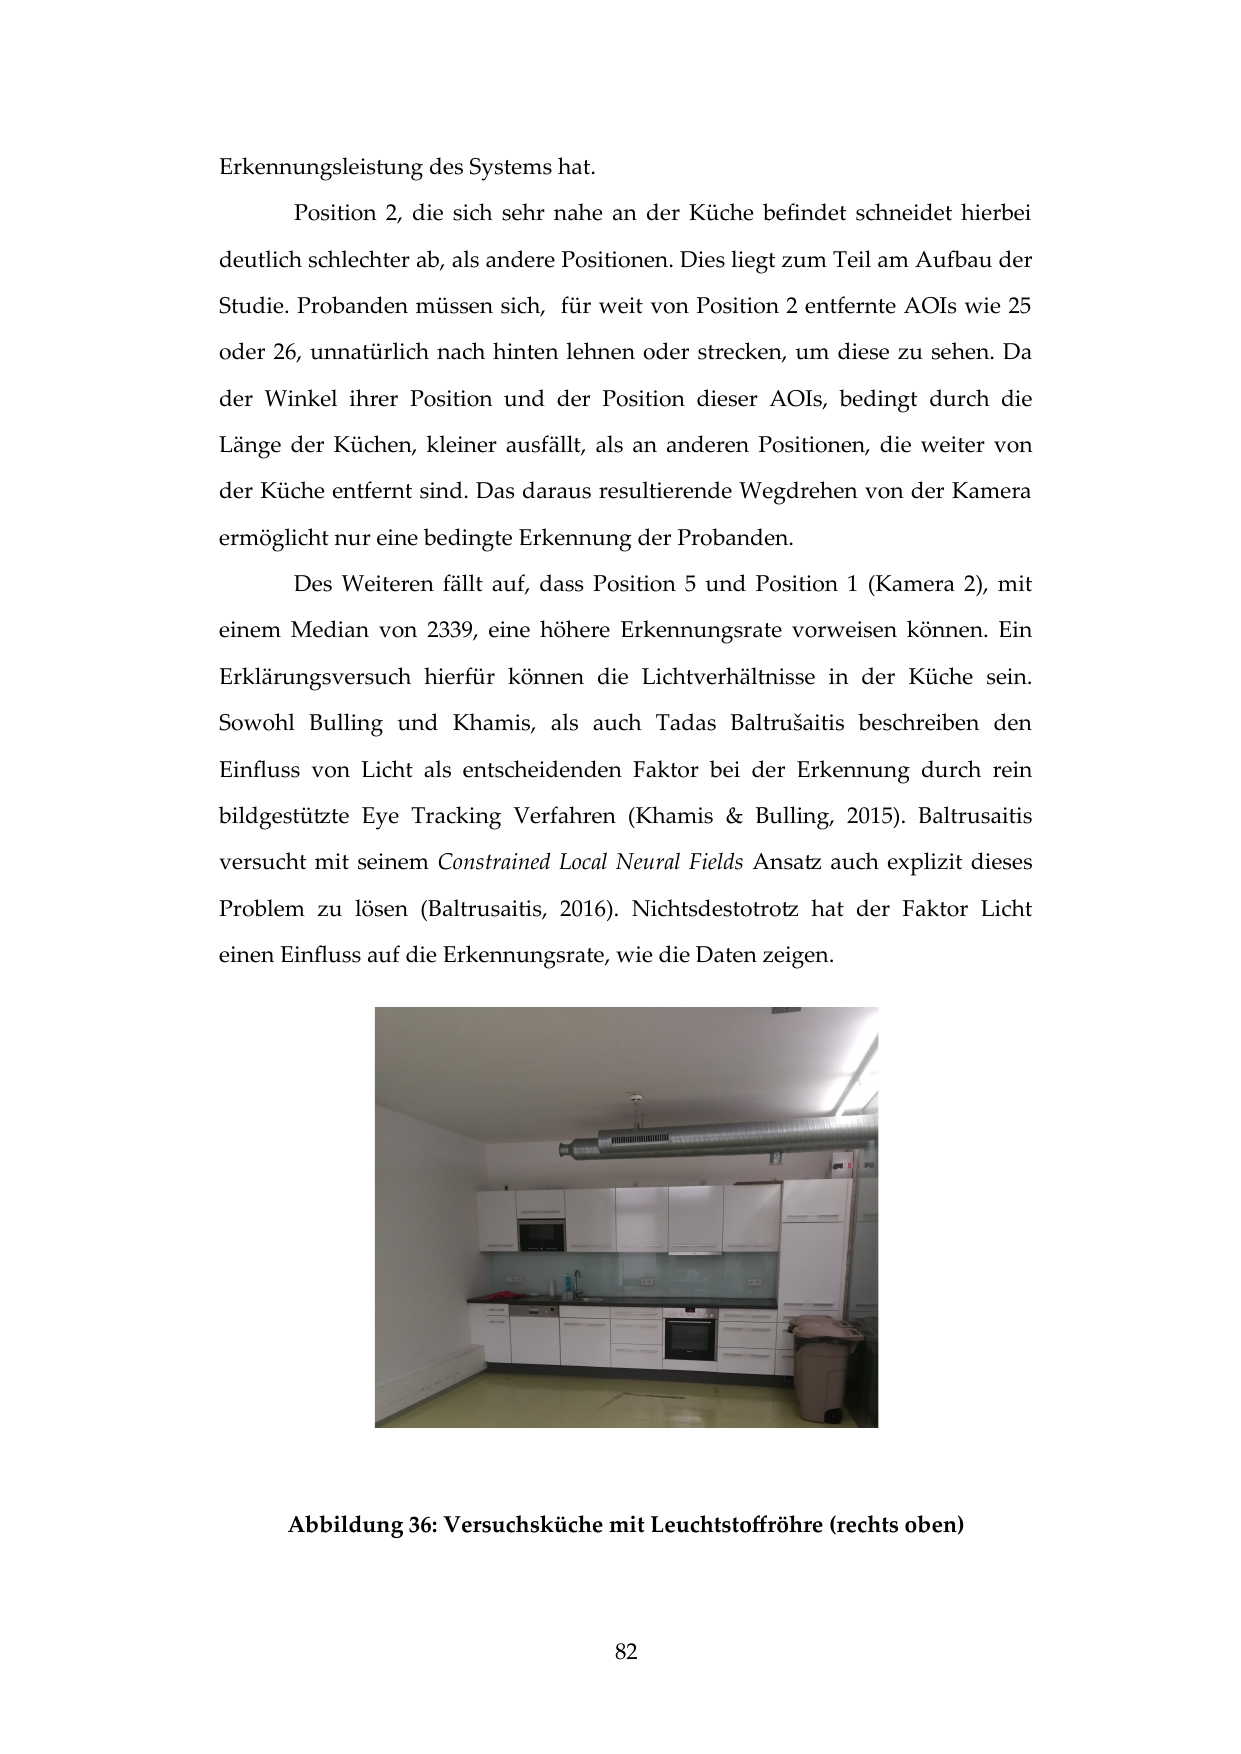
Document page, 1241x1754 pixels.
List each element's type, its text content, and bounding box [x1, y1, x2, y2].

text Position 2, die sich sehr nahe an der Küche befindet schneidet hierbei deutlich schlechter ab, als andere Positionen. Dies liegt zum Teil am Aufbau der Studie. Probanden müssen sich, für weit von Position 2 entfernte AOIs wie 25 oder 26, unnatürlich nach hinten lehnen oder strecken, um diese zu sehen. Da der Winkel ihrer Position und der Position dieser AOIs, bedingt durch die Länge der Küchen, kleiner ausfällt, als an anderen Positionen, die weiter von der Küche entfernt sind. Das daraus resultierende Wegdrehen von der Kamera ermöglicht nur eine bedingte Erkennung der Probanden. [219, 196, 1033, 552]
text Abbildung 36: Versuchsküche mit Leuchtstoffröhre (rechts oben) [219, 1508, 1033, 1539]
text Des Weiteren fällt auf, dass Position 5 und Position 1 (Kamera 2), mit einem Median von 2339, eine höhere Erkennungsrate vorweisen können. Ein Erklärungsversuch hierfür können die Lichtverhältnisse in der Küche sein. Sowohl Bulling und Khamis, als auch Tadas Baltrušaitis beschreiben den Einfluss von Licht als entscheidenden Faktor bei der Erkennung durch rein bildgestützte Eye Tracking Verfahren (Khamis & Bulling, 2015). Baltrusaitis versucht mit seinem Constrained Local Neural Fields Ansatz auch explizit dieses Problem zu lösen (Baltrusaitis, 2016). Nichtsdestotrotz hat der Faktor Licht einen Einfluss auf die Erkennungsrate, wie die Daten zeigen. [219, 567, 1033, 969]
picture [374, 1007, 879, 1428]
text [219, 150, 1033, 181]
